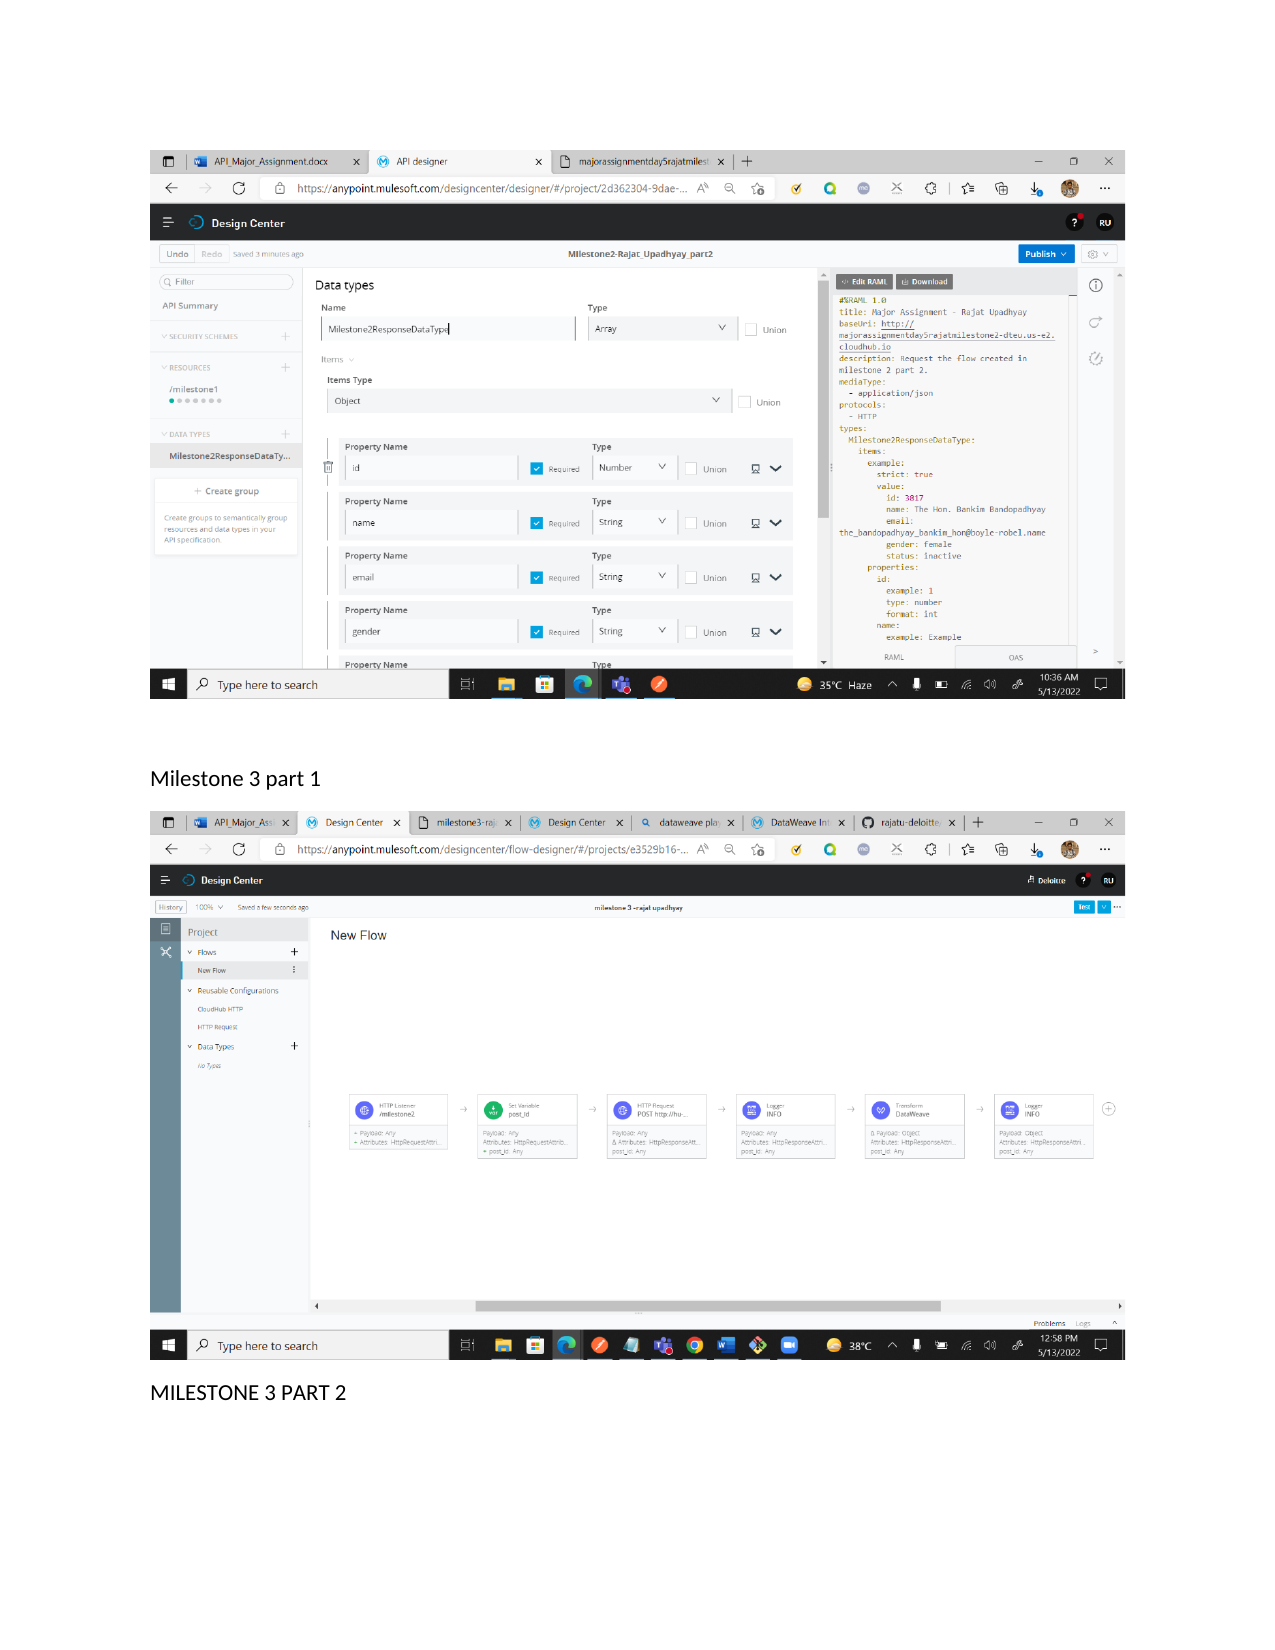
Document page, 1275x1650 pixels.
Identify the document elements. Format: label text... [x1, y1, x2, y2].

picture [150, 150, 1125, 699]
text Milestone 3 part 1 [150, 764, 1125, 792]
text MILESTONE 3 PART 2 [150, 1378, 1125, 1407]
picture [150, 811, 1125, 1360]
